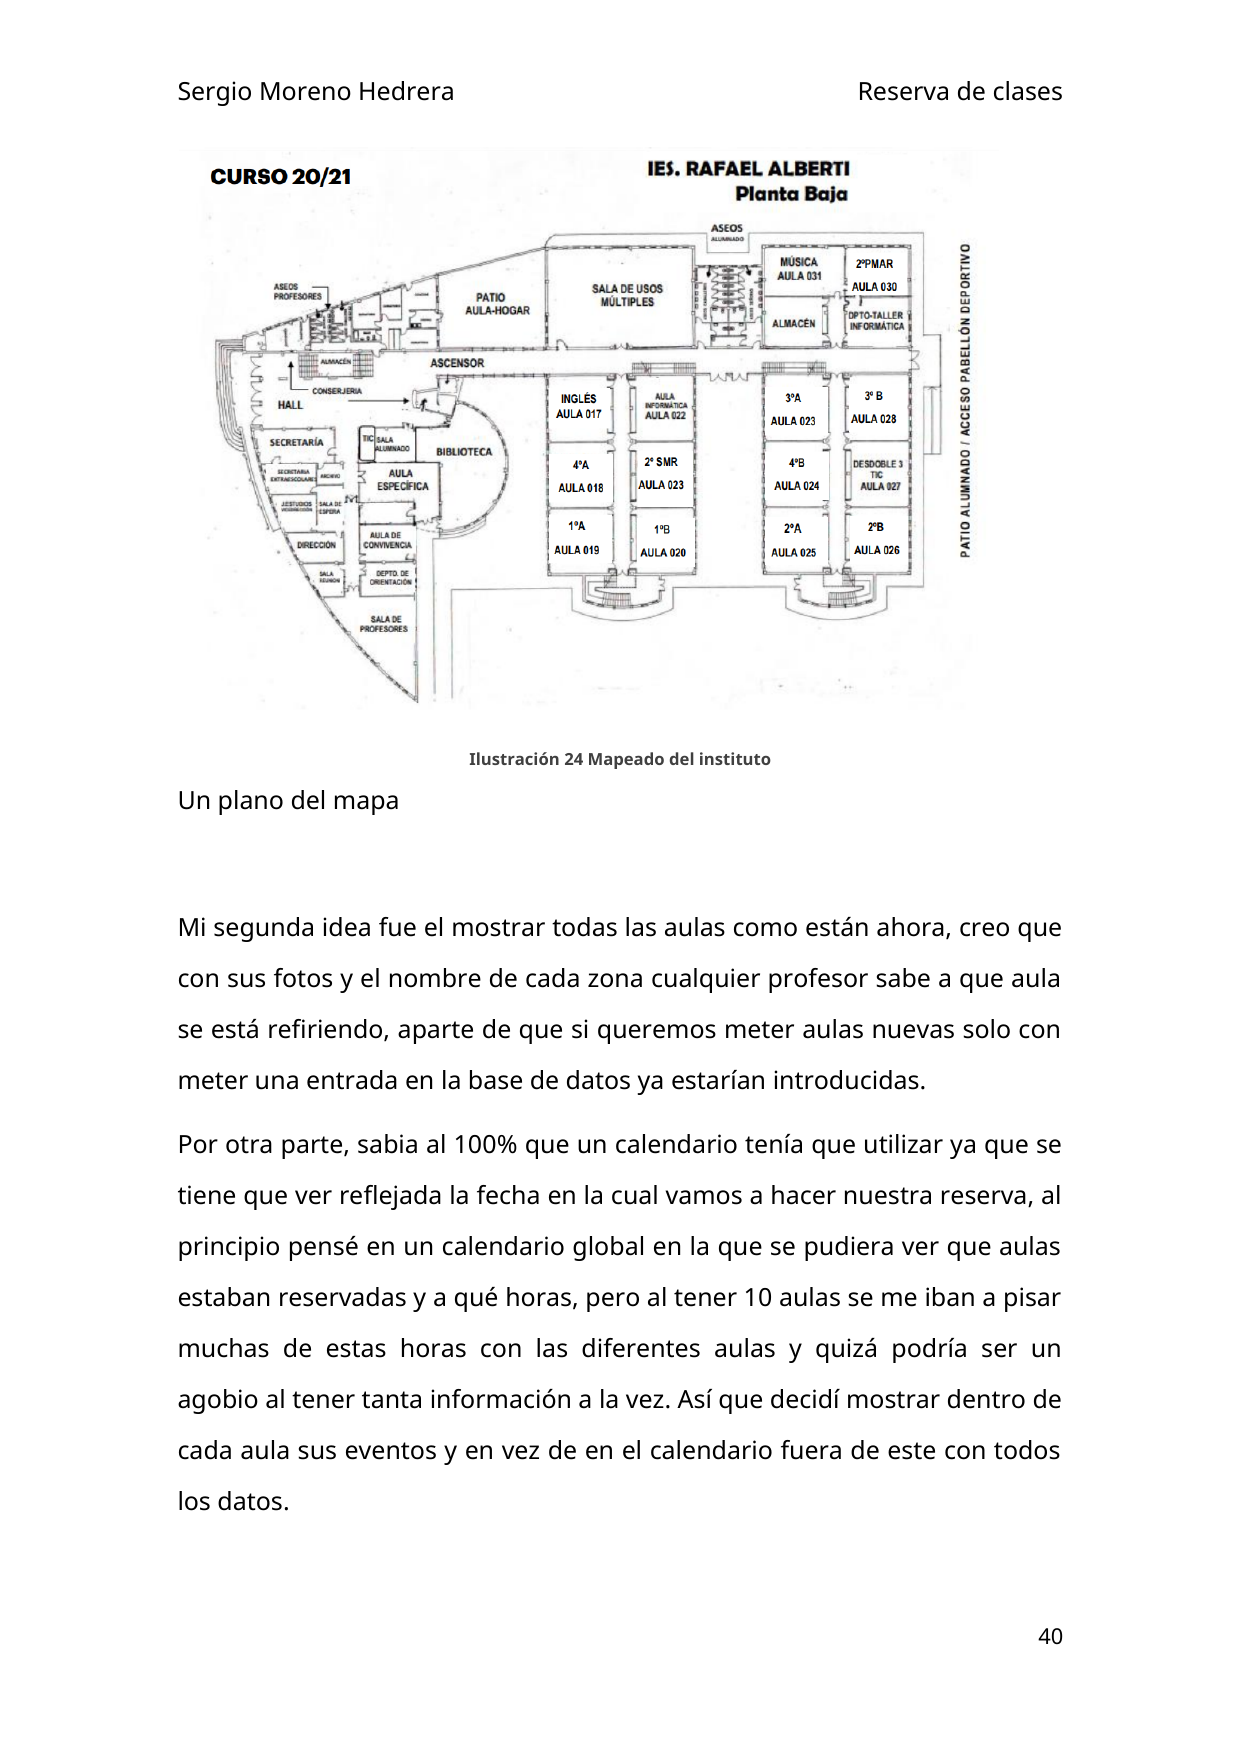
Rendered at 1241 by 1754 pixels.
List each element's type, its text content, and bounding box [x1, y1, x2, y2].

picture [177, 147, 1016, 721]
text Un plano del mapa [177, 783, 1063, 817]
text Mi segunda idea fue el mostrar todas las aulas como están ahora, creo que con sus fotos y el nombre de cada zona cualquier profesor sabe a que aula se está refiriendo, aparte de que si queremos meter aulas nuevas solo con meter una entrada en la base de datos ya estarían introducidas. [177, 910, 1063, 1097]
text Ilustración 24 Mapeado del instituto [177, 748, 1063, 770]
text Por otra parte, sabia al 100% que un calendario tenía que utilizar ya que se tiene que ver reflejada la fecha en la cual vamos a hacer nuestra reserva, al principio pensé en un calendario global en la que se pudiera ver que aulas estaban reservadas y a qué horas, pero al tener 10 aulas se me iban a pisar muchas de estas horas con las diferentes aulas y quizá podría ser un agobio al tener tanta información a la vez. Así que decidí mostrar dentro de cada aula sus eventos y en vez de en el calendario fuera de este con todos los datos. [177, 1127, 1063, 1518]
